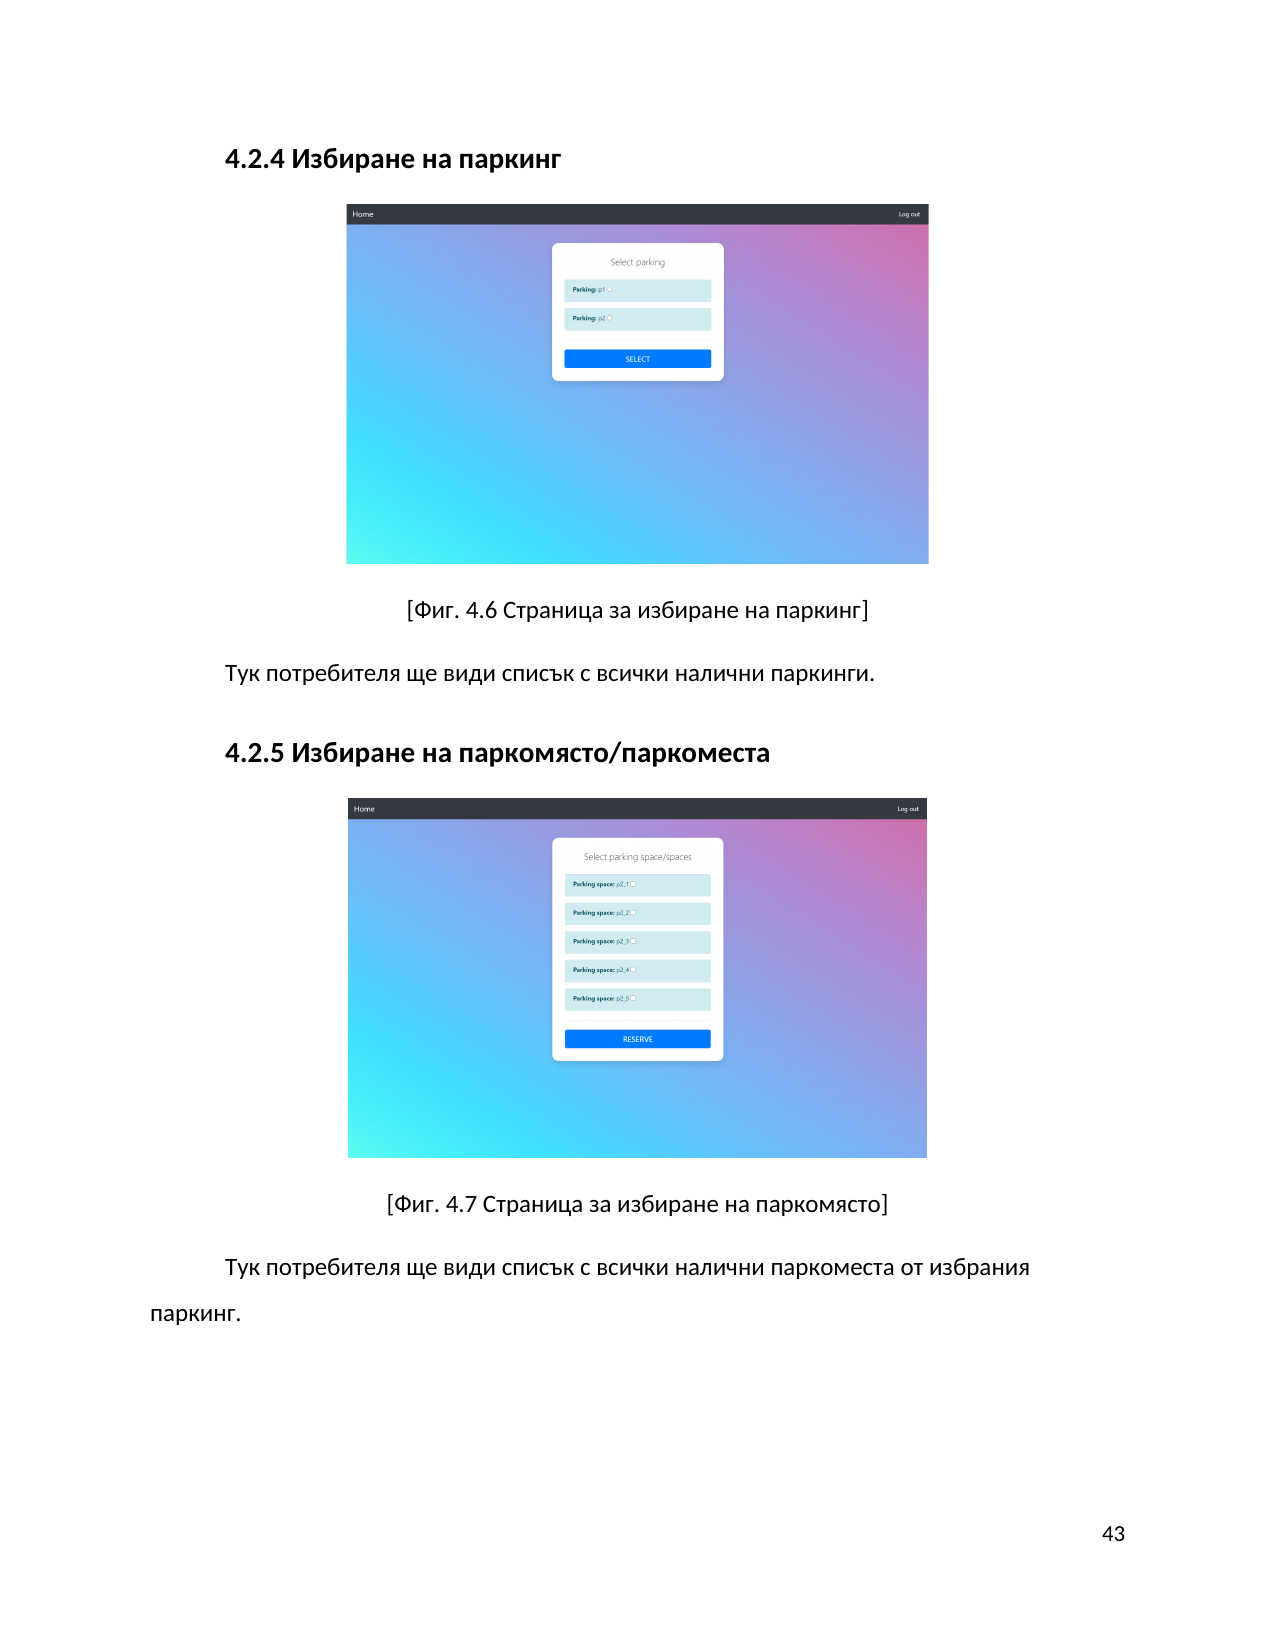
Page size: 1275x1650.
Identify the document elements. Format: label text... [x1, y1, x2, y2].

text Тук потребителя ще види списък с всички налични паркинги. [150, 657, 1125, 688]
picture [346, 204, 929, 564]
text [Фиг. 4.6 Страница за избиране на паркинг] [150, 595, 1125, 625]
text Тук потребителя ще види списък с всички налични паркоместа от избрания паркинг. [150, 1251, 1125, 1327]
text [Фиг. 4.7 Страница за избиране на паркомясто] [150, 1189, 1125, 1219]
subtitle 4.2.5 Избиране на паркомясто/паркоместа [150, 734, 1125, 770]
subtitle 4.2.4 Избиране на паркинг [150, 141, 1125, 176]
picture [348, 798, 927, 1158]
